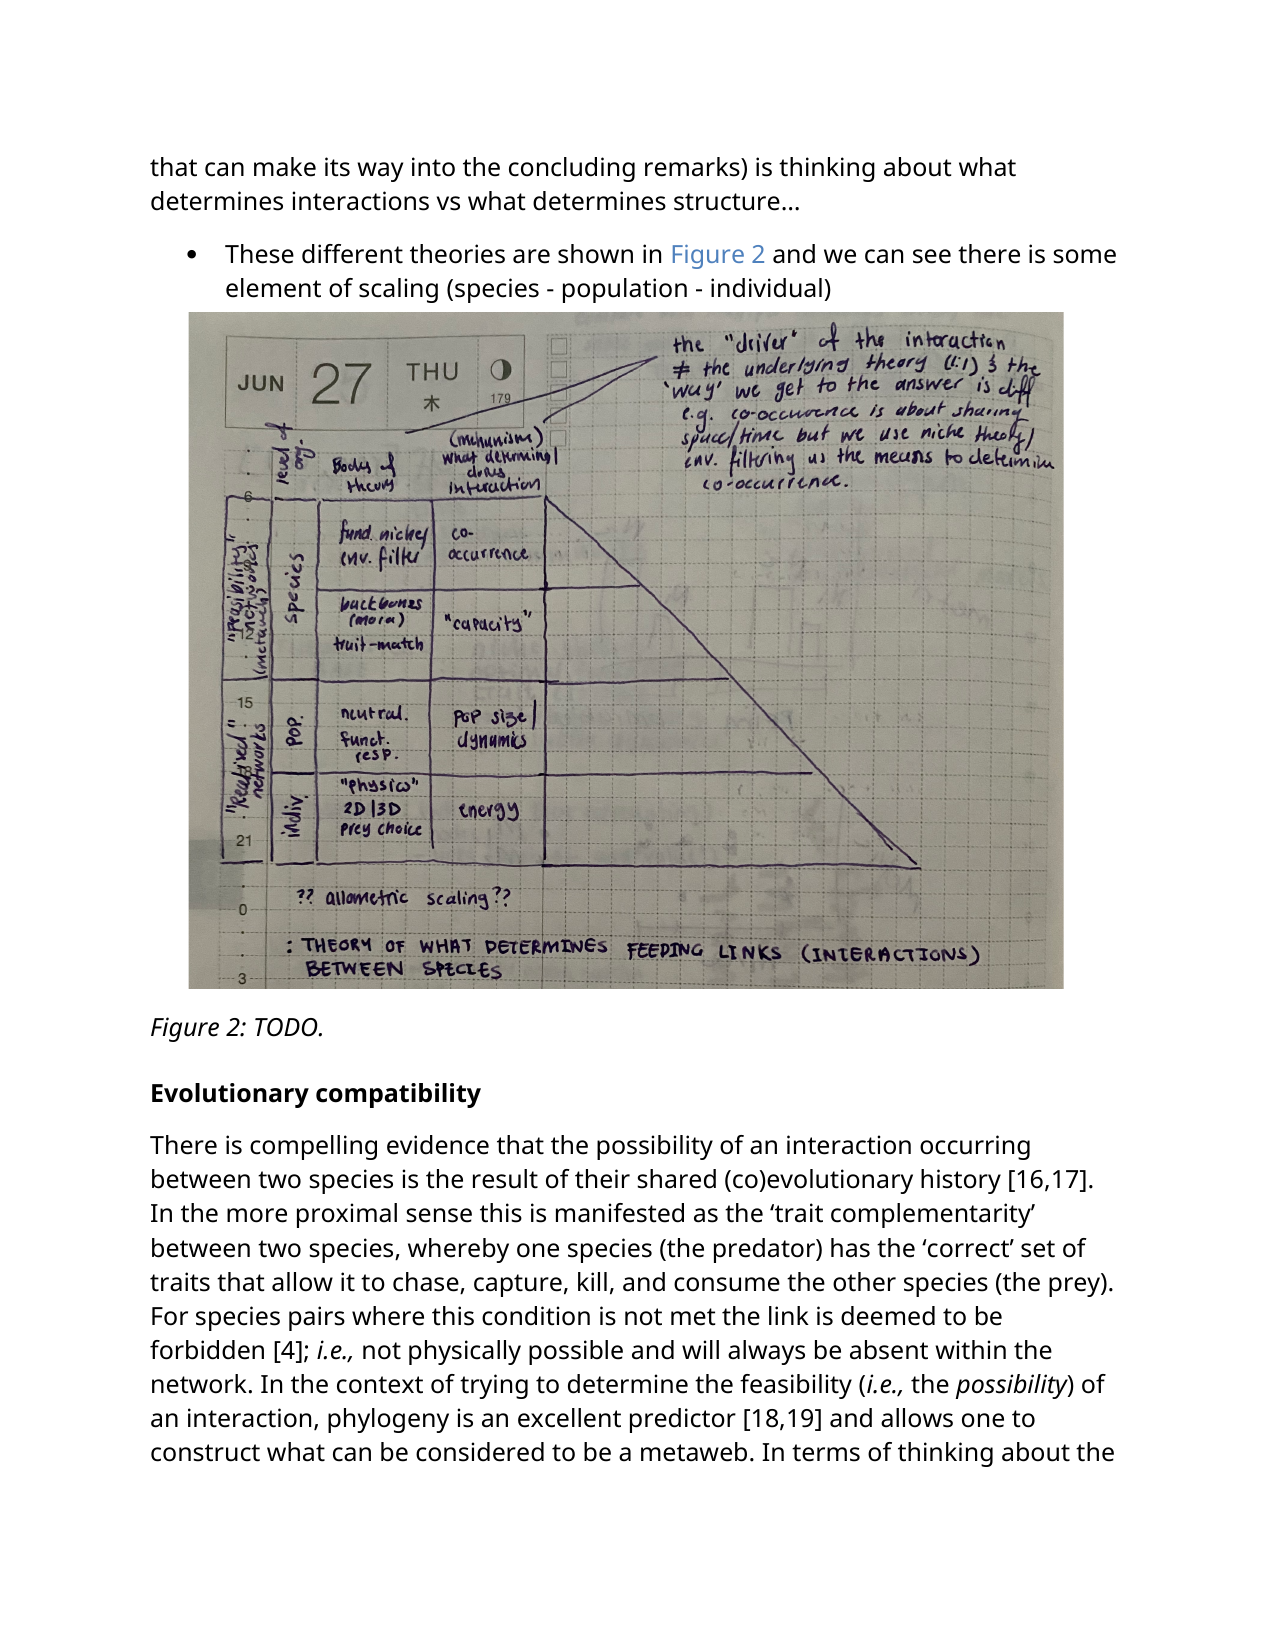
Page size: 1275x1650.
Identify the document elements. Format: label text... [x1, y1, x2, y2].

table_header Figure 2: TODO. [139, 309, 1114, 1056]
text Evolutionary compatibility [150, 1075, 1125, 1109]
picture [188, 312, 1064, 989]
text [150, 150, 1125, 218]
list These different theories are shown in Figure 2 and we can see there is some element of scaling (species - population - individual) [187, 237, 1125, 305]
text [150, 1128, 1125, 1469]
